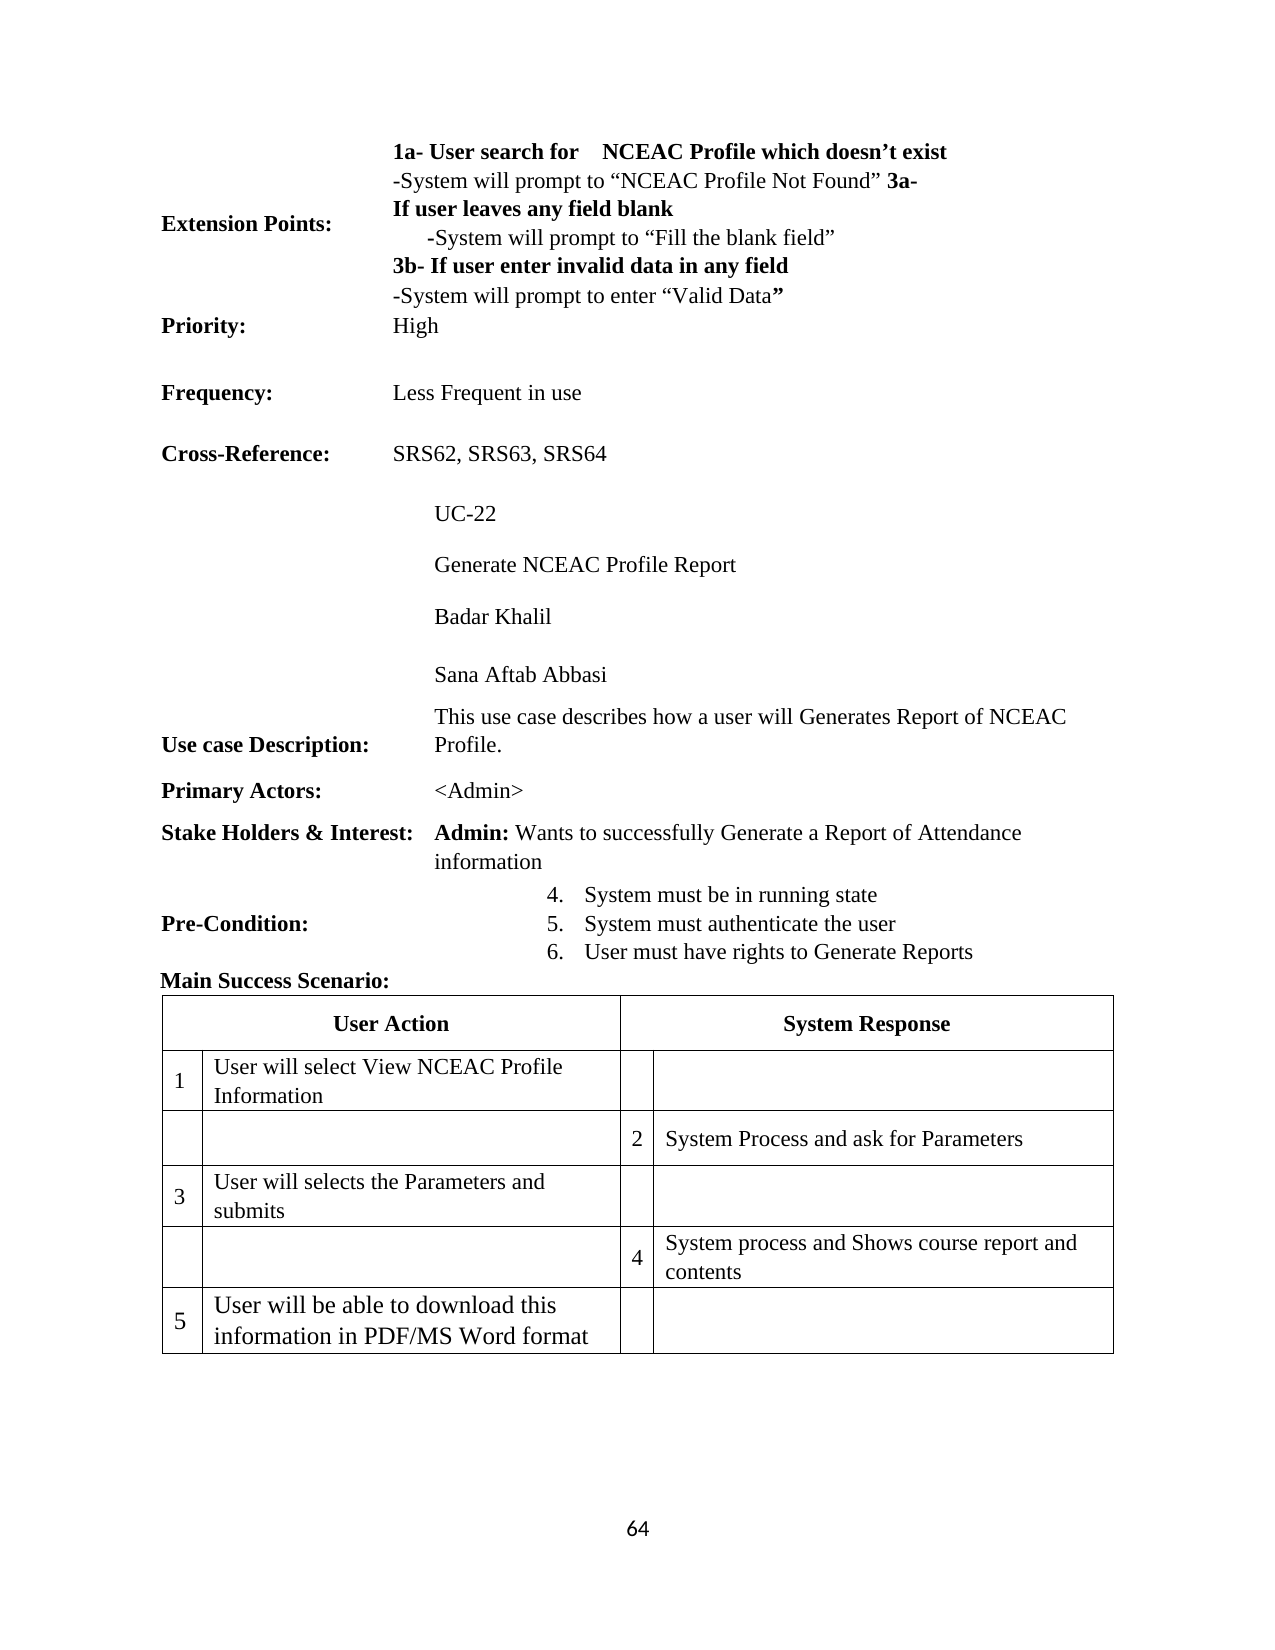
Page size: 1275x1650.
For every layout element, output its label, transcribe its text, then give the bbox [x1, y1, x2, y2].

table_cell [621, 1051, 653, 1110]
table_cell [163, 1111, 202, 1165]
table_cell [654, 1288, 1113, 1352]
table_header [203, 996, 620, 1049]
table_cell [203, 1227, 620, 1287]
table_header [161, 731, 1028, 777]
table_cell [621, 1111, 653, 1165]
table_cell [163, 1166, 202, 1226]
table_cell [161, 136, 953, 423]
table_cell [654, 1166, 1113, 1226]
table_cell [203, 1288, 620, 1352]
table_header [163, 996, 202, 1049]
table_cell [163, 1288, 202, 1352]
text Sana Aftab Abbasi [434, 661, 1095, 687]
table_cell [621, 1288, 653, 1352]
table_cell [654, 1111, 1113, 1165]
text UC-22 [434, 500, 1095, 526]
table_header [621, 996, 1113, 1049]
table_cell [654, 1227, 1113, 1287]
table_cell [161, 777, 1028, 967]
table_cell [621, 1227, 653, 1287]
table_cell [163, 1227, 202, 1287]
text Generate NCEAC Profile Report [255, 551, 915, 577]
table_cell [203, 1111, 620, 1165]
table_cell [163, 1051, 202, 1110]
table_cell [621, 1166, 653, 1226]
text Main Success Scenario: [160, 967, 1100, 993]
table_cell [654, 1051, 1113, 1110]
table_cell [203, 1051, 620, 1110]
text Badar Khalil [434, 603, 1095, 629]
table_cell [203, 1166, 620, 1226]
text This use case describes how a user will Generates Report of NCEAC [434, 703, 1095, 729]
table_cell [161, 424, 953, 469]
